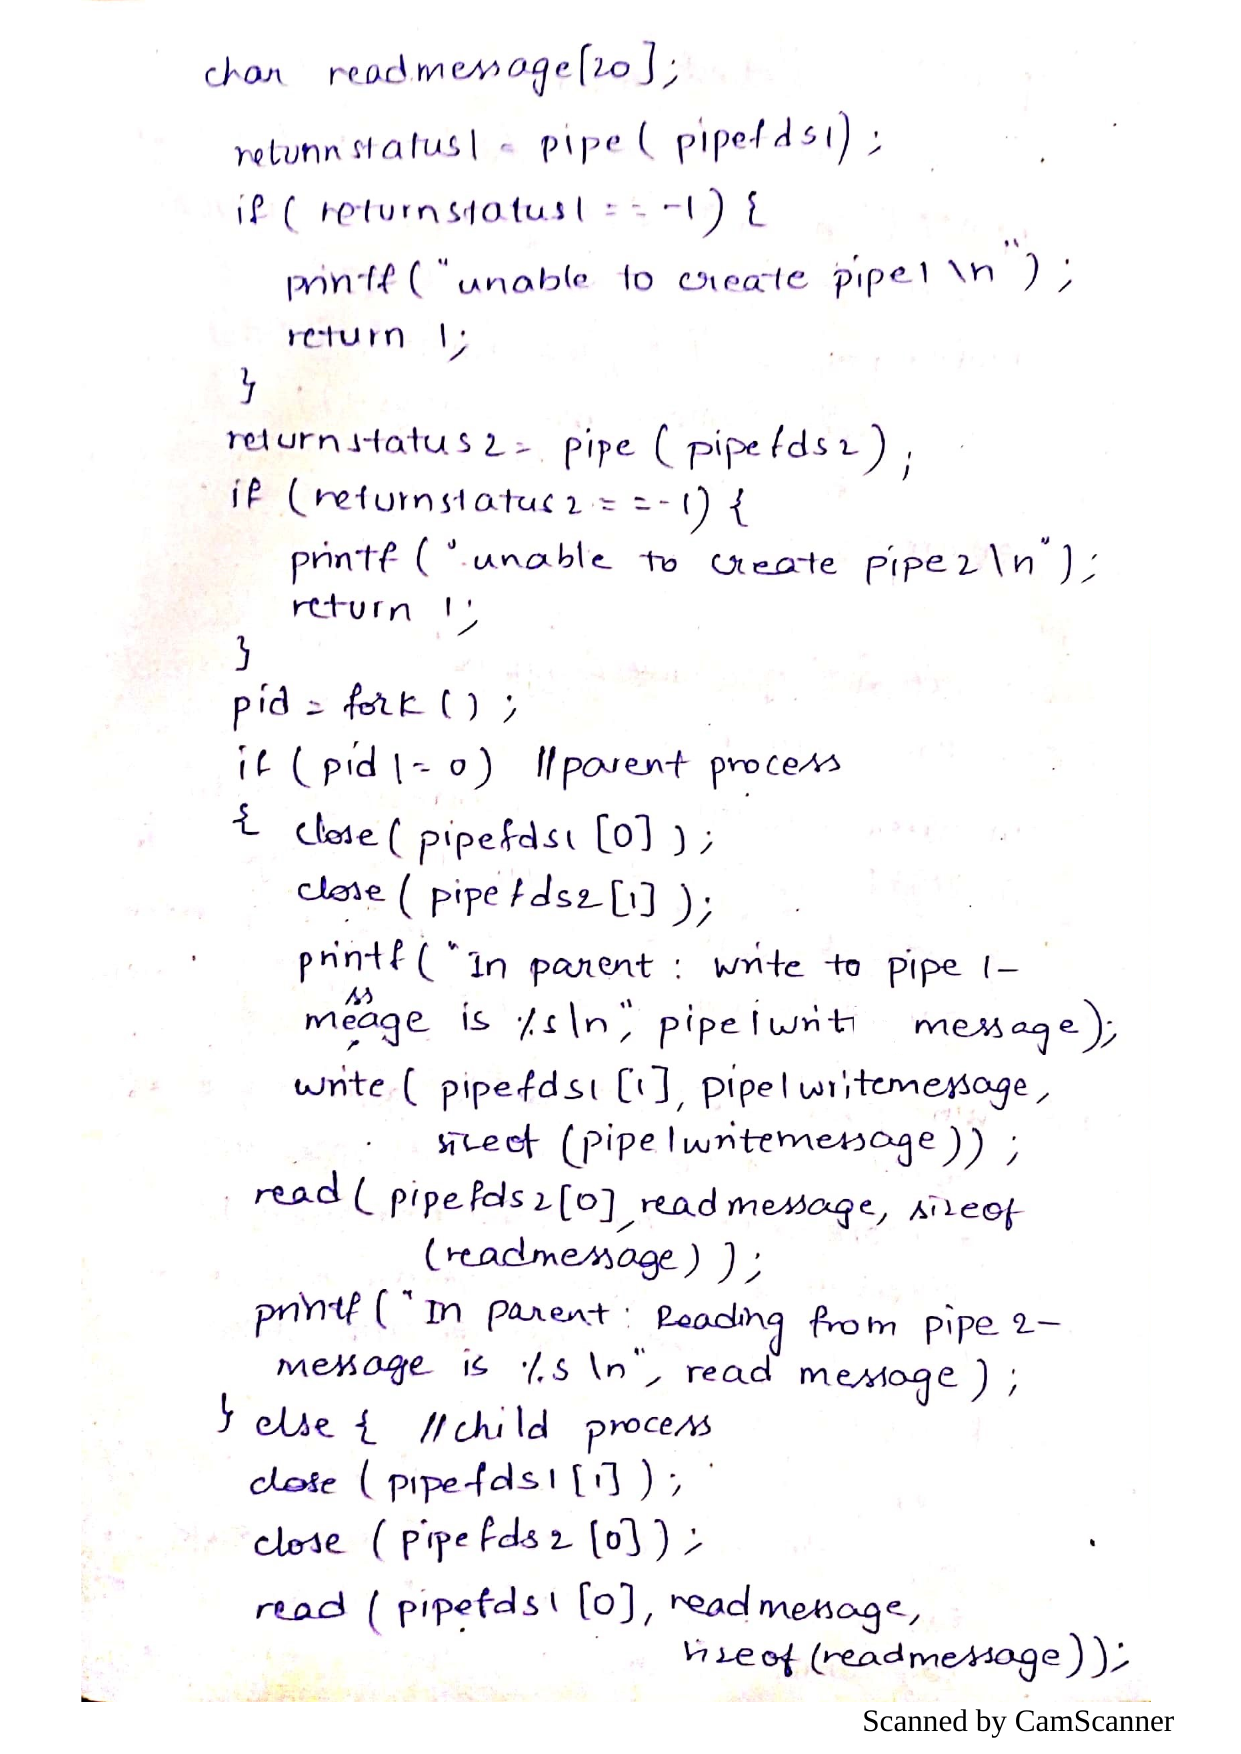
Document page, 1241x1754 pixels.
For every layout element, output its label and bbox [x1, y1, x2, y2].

picture [81, 0, 1151, 1702]
